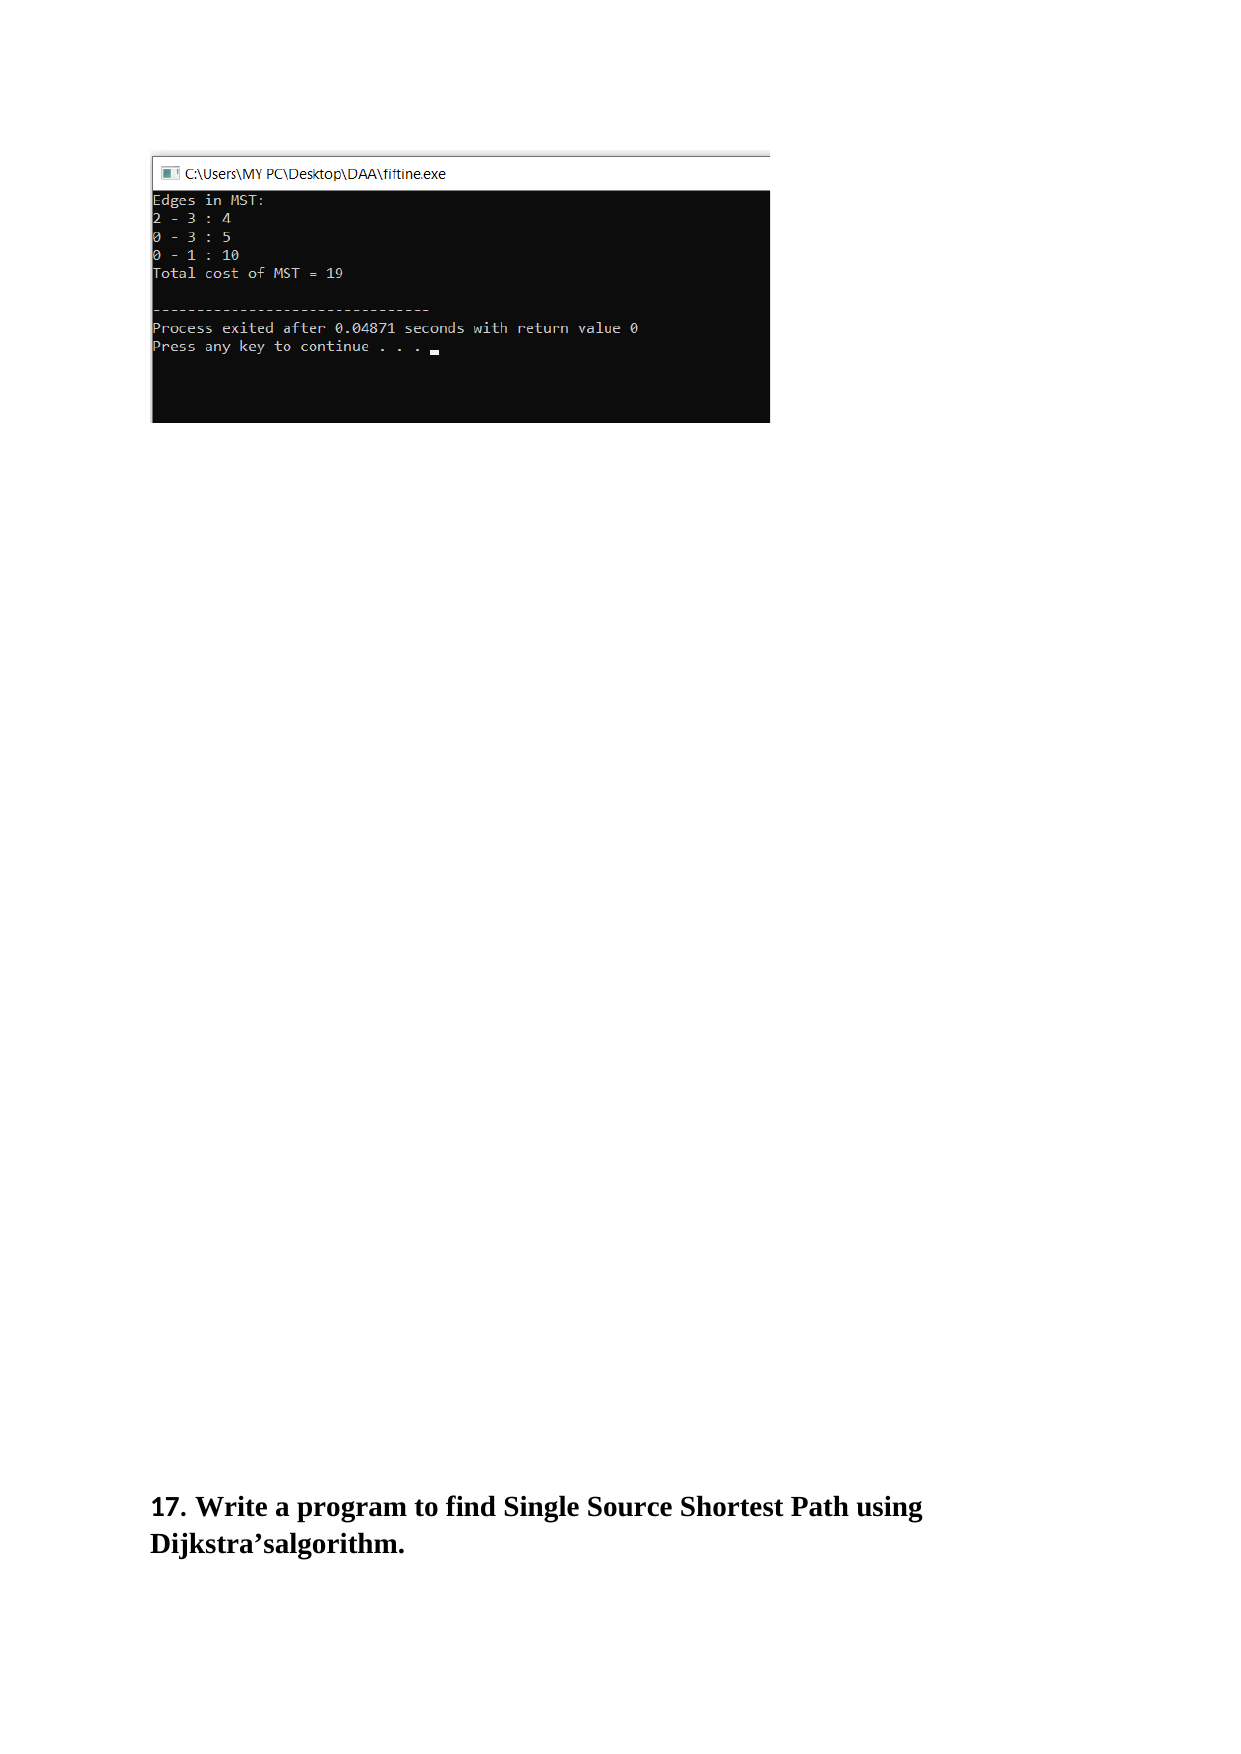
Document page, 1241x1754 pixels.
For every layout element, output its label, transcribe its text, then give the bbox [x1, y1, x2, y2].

text 17. Write a program to find Single Source Shortest Path using Dijkstra’salgorithm. [150, 1488, 1090, 1560]
picture [150, 150, 771, 423]
